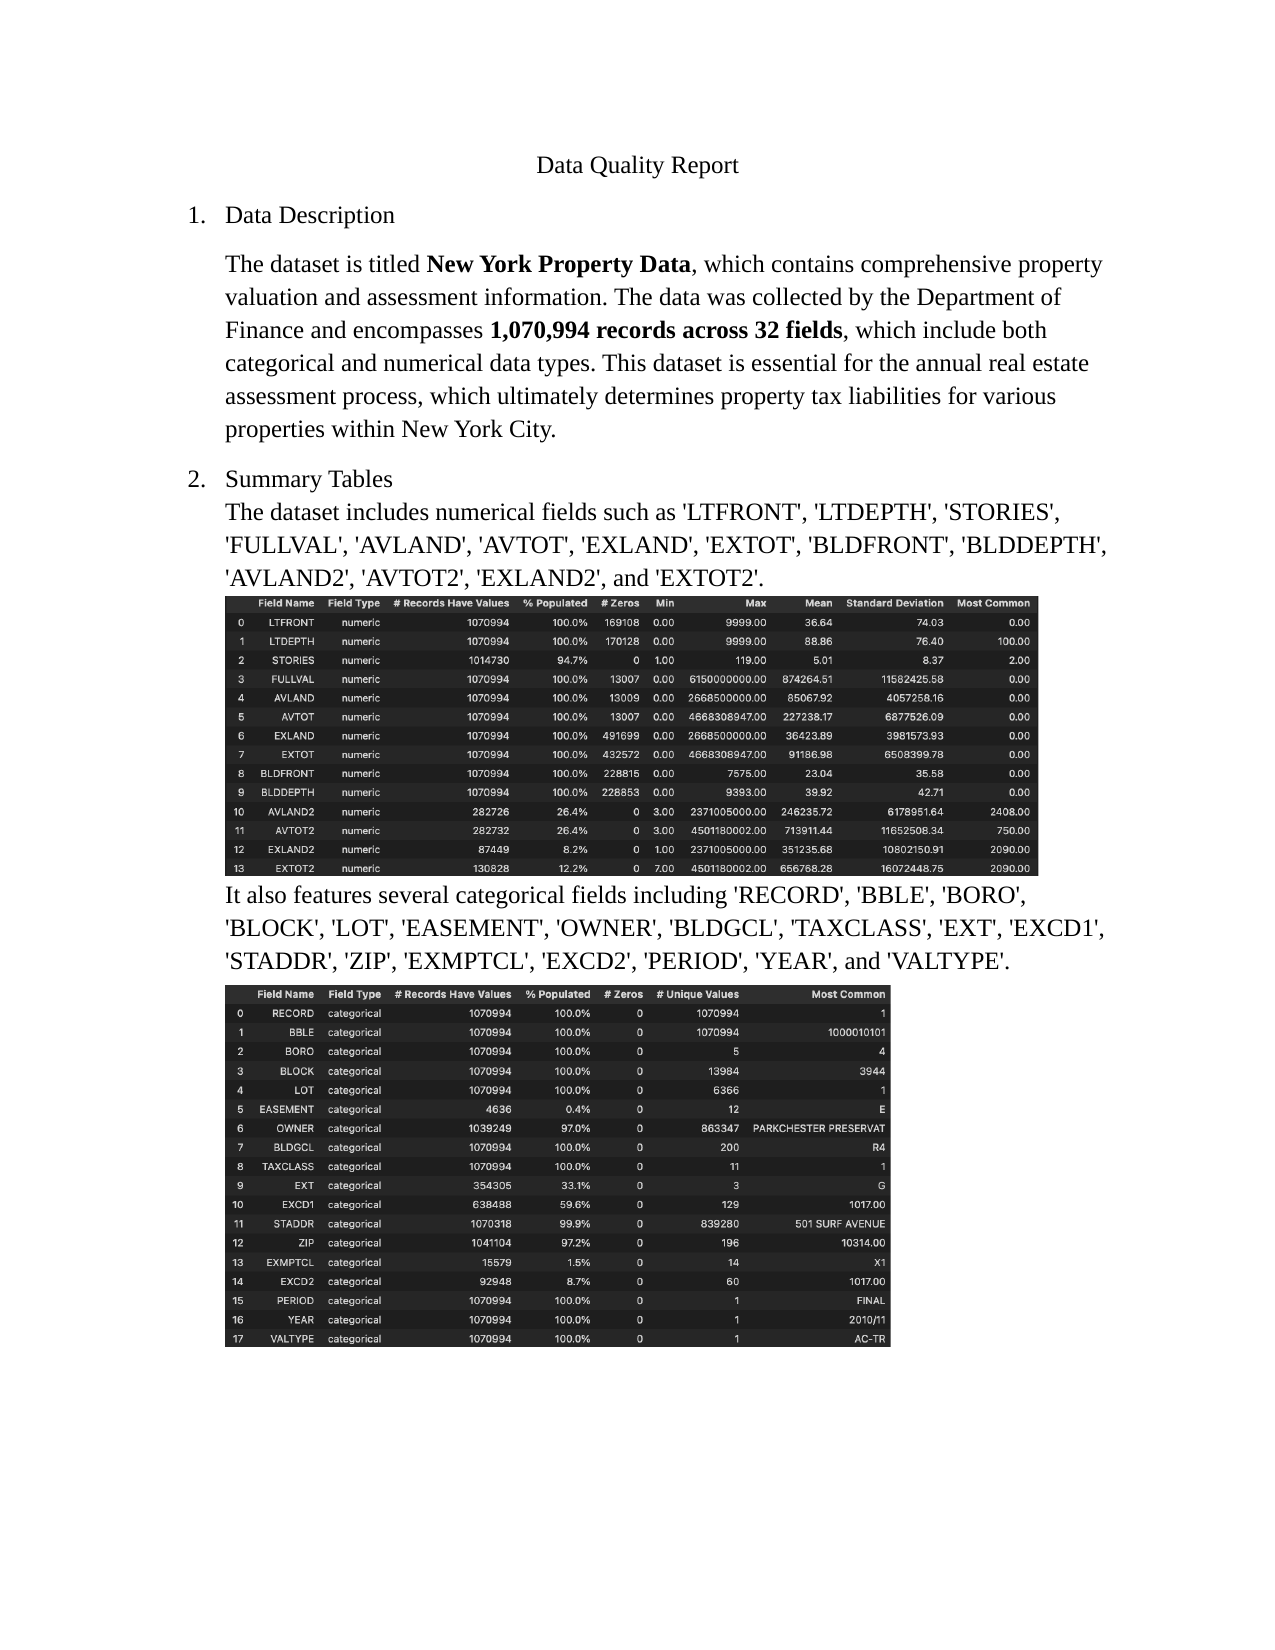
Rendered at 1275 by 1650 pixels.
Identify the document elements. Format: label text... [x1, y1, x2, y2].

list Data Description [187, 200, 1125, 228]
picture [225, 985, 891, 1347]
text The dataset is titled New York Property Data, which contains comprehensive property valuation and assessment information. The data was collected by the Department of Finance and encompasses 1,070,994 records across 32 fields, which include both categorical and numerical data types. This dataset is essential for the annual real estate assessment process, which ultimately determines property tax liabilities for various properties within New York City. [225, 249, 1125, 443]
list Summary Tables The dataset includes numerical fields such as 'LTFRONT', 'LTDEPTH', 'STORIES', 'FULLVAL', 'AVLAND', 'AVTOT', 'EXLAND', 'EXTOT', 'BLDFRONT', 'BLDDEPTH', 'AVLAND2', 'AVTOT2', 'EXLAND2', and 'EXTOT2'. [187, 464, 1125, 592]
text Data Quality Report [150, 150, 1125, 179]
picture [225, 596, 1039, 876]
